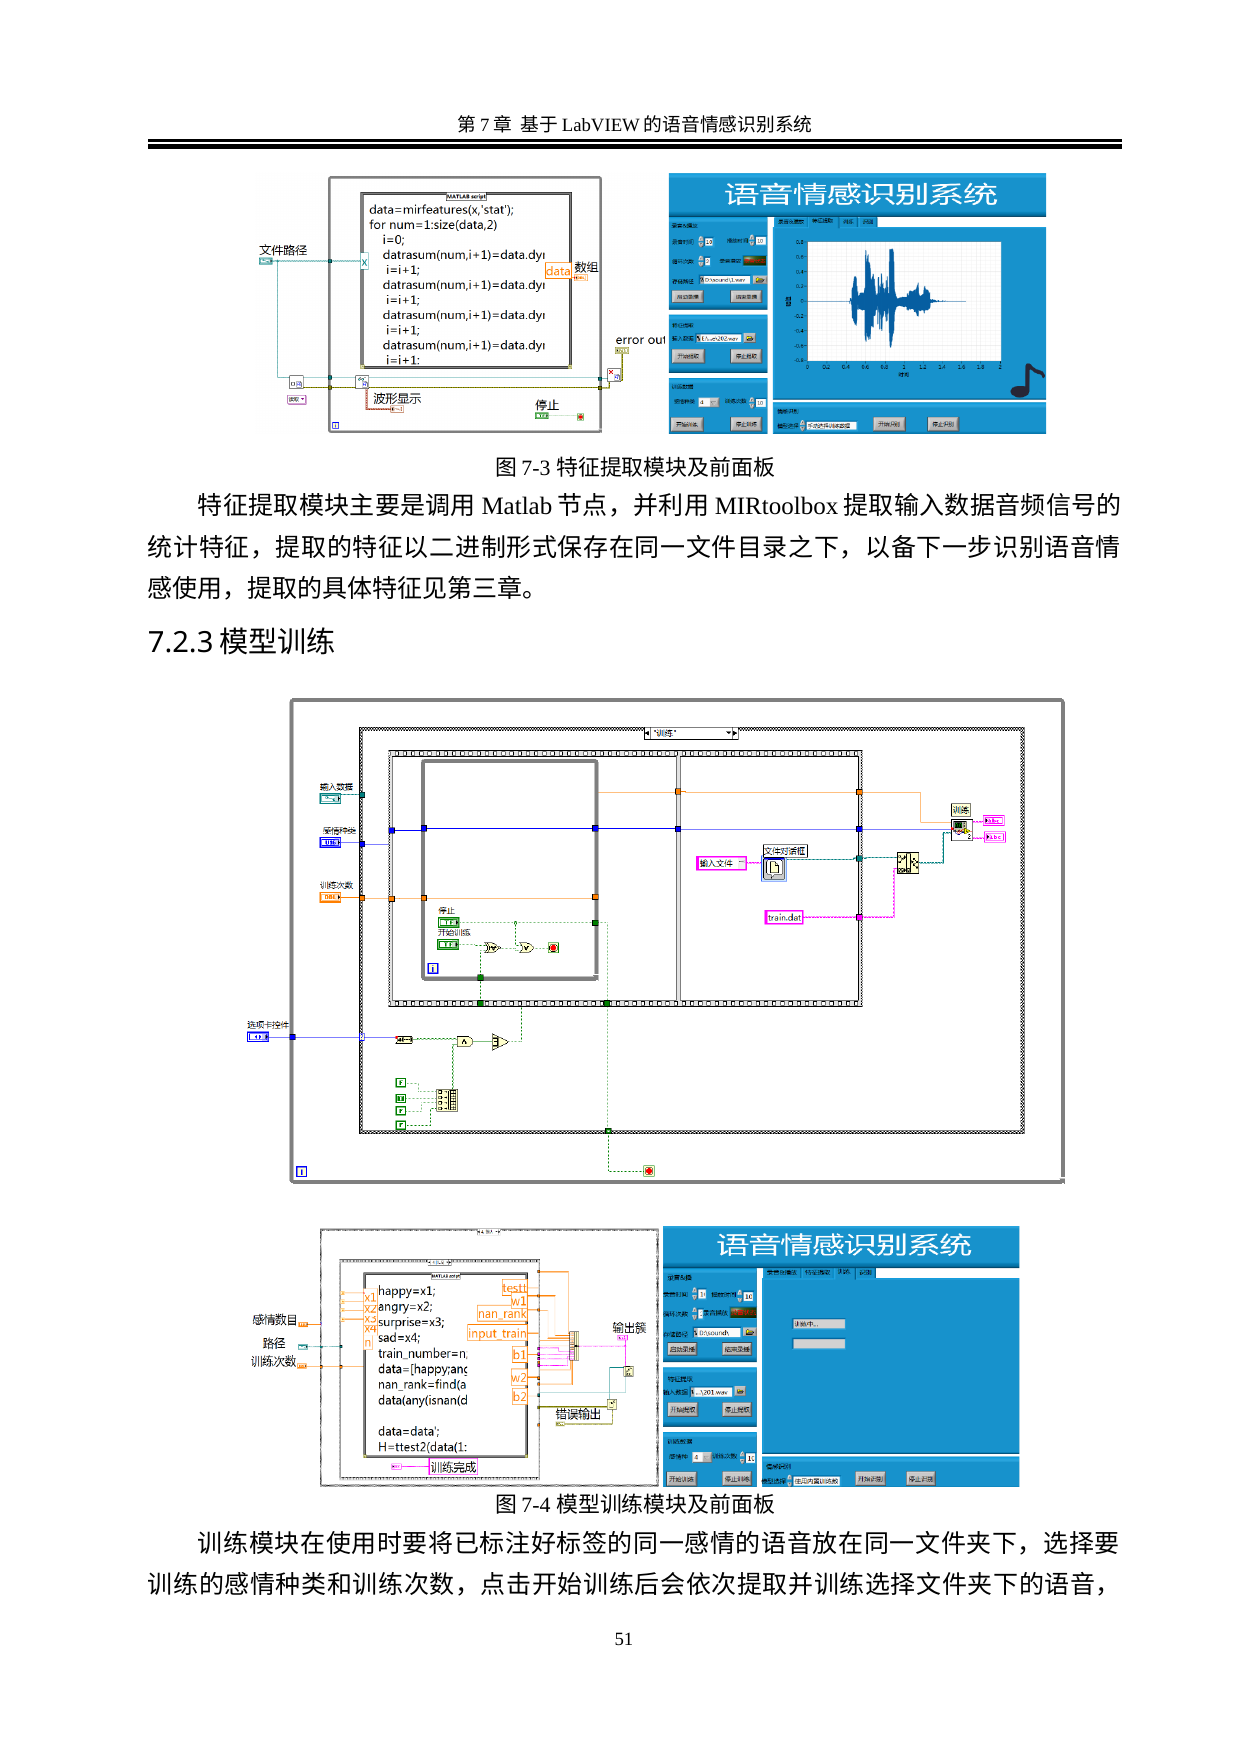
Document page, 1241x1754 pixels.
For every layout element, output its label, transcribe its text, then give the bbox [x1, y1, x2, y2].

picture [254, 172, 665, 434]
list 图7-3 特征提取模块及前面板 [148, 449, 1122, 481]
subtitle 7.2.3模型训练 [148, 619, 1122, 661]
picture [668, 217, 1047, 434]
picture [668, 172, 1047, 211]
picture [250, 1226, 1020, 1488]
list 图7-4 模型训练模块及前面板 [148, 1487, 1122, 1519]
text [148, 1519, 1122, 1602]
picture [235, 673, 1085, 1196]
text 特征提取模块主要是调用Matlab节点，并利用MIRtoolbox提取输入数据音频信号的统计特征，提取的特征以二进制形式保存在同一文件目录之下，以备下一步识别语音情感使用，提取的具体特征见第三章。 [148, 481, 1122, 606]
